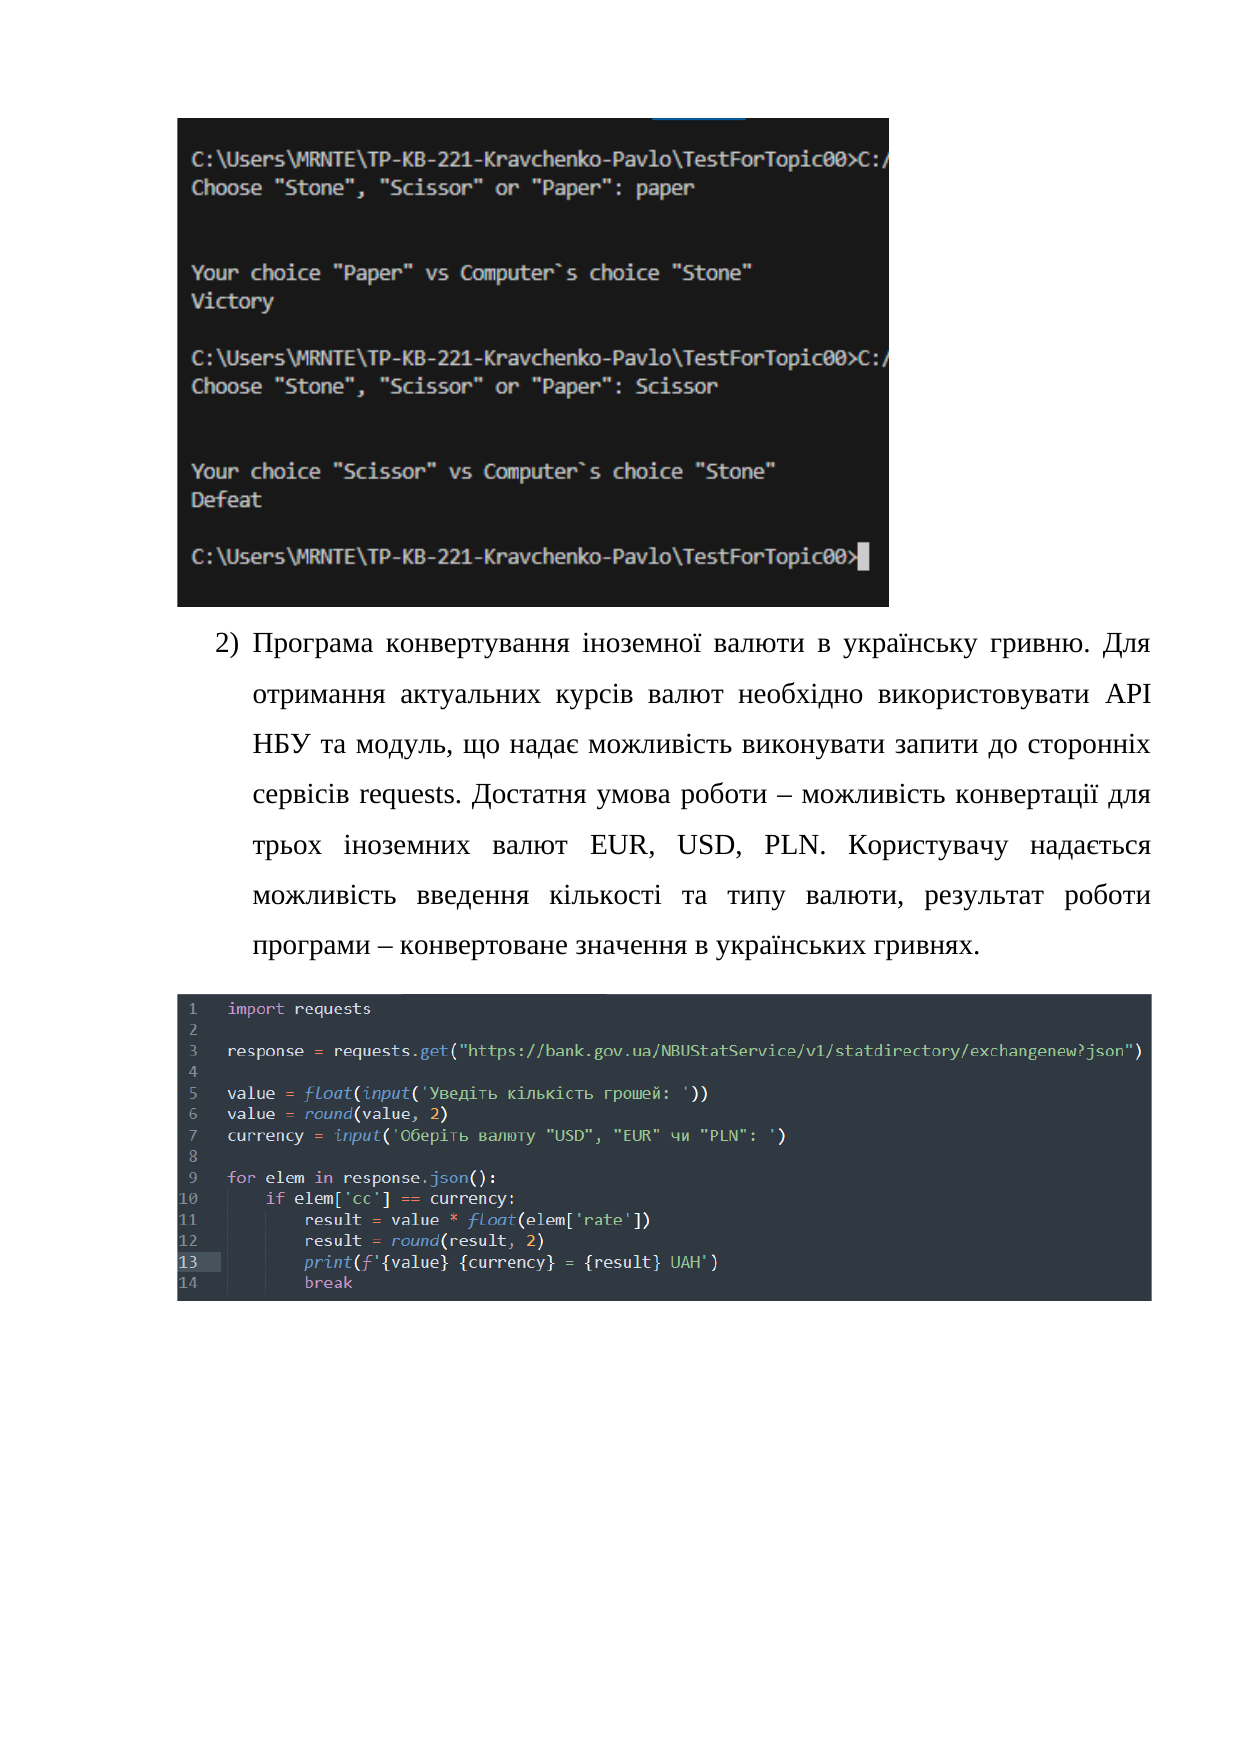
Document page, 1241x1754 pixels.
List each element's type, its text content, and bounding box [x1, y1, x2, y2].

picture [177, 994, 1152, 1301]
picture [177, 118, 889, 607]
list Програма конвертування іноземної валюти в українську гривню. Для отримання актуальних курсів валют необхідно використовувати API НБУ та модуль, що надає можливість виконувати запити до сторонніх сервісів requests. Достатня умова роботи – можливість конвертації для трьох іноземних валют EUR, USD, PLN. Користувачу надається можливість введення кількості та типу валюти, результат роботи програми – конвертоване значення в українських гривнях. [215, 626, 1152, 961]
